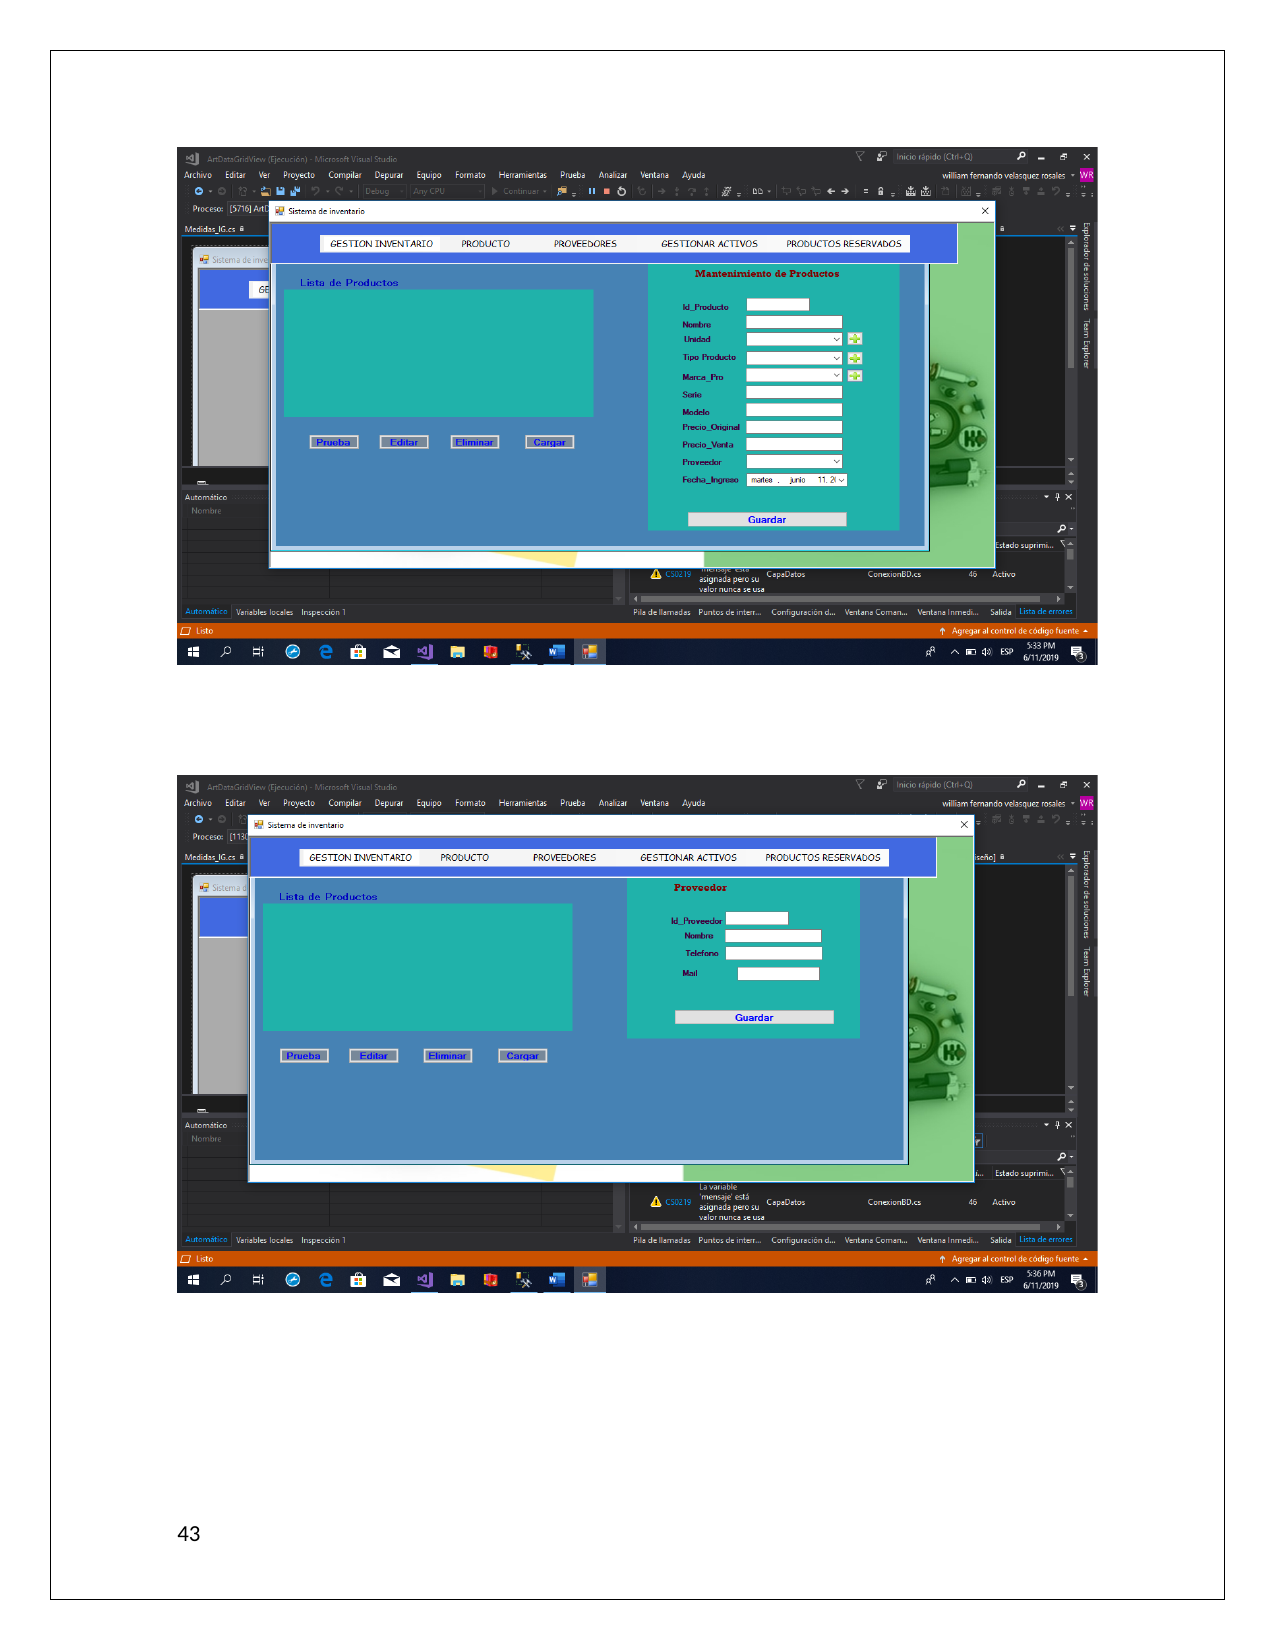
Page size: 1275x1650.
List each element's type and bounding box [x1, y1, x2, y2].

picture [177, 147, 1098, 665]
picture [177, 775, 1098, 1293]
